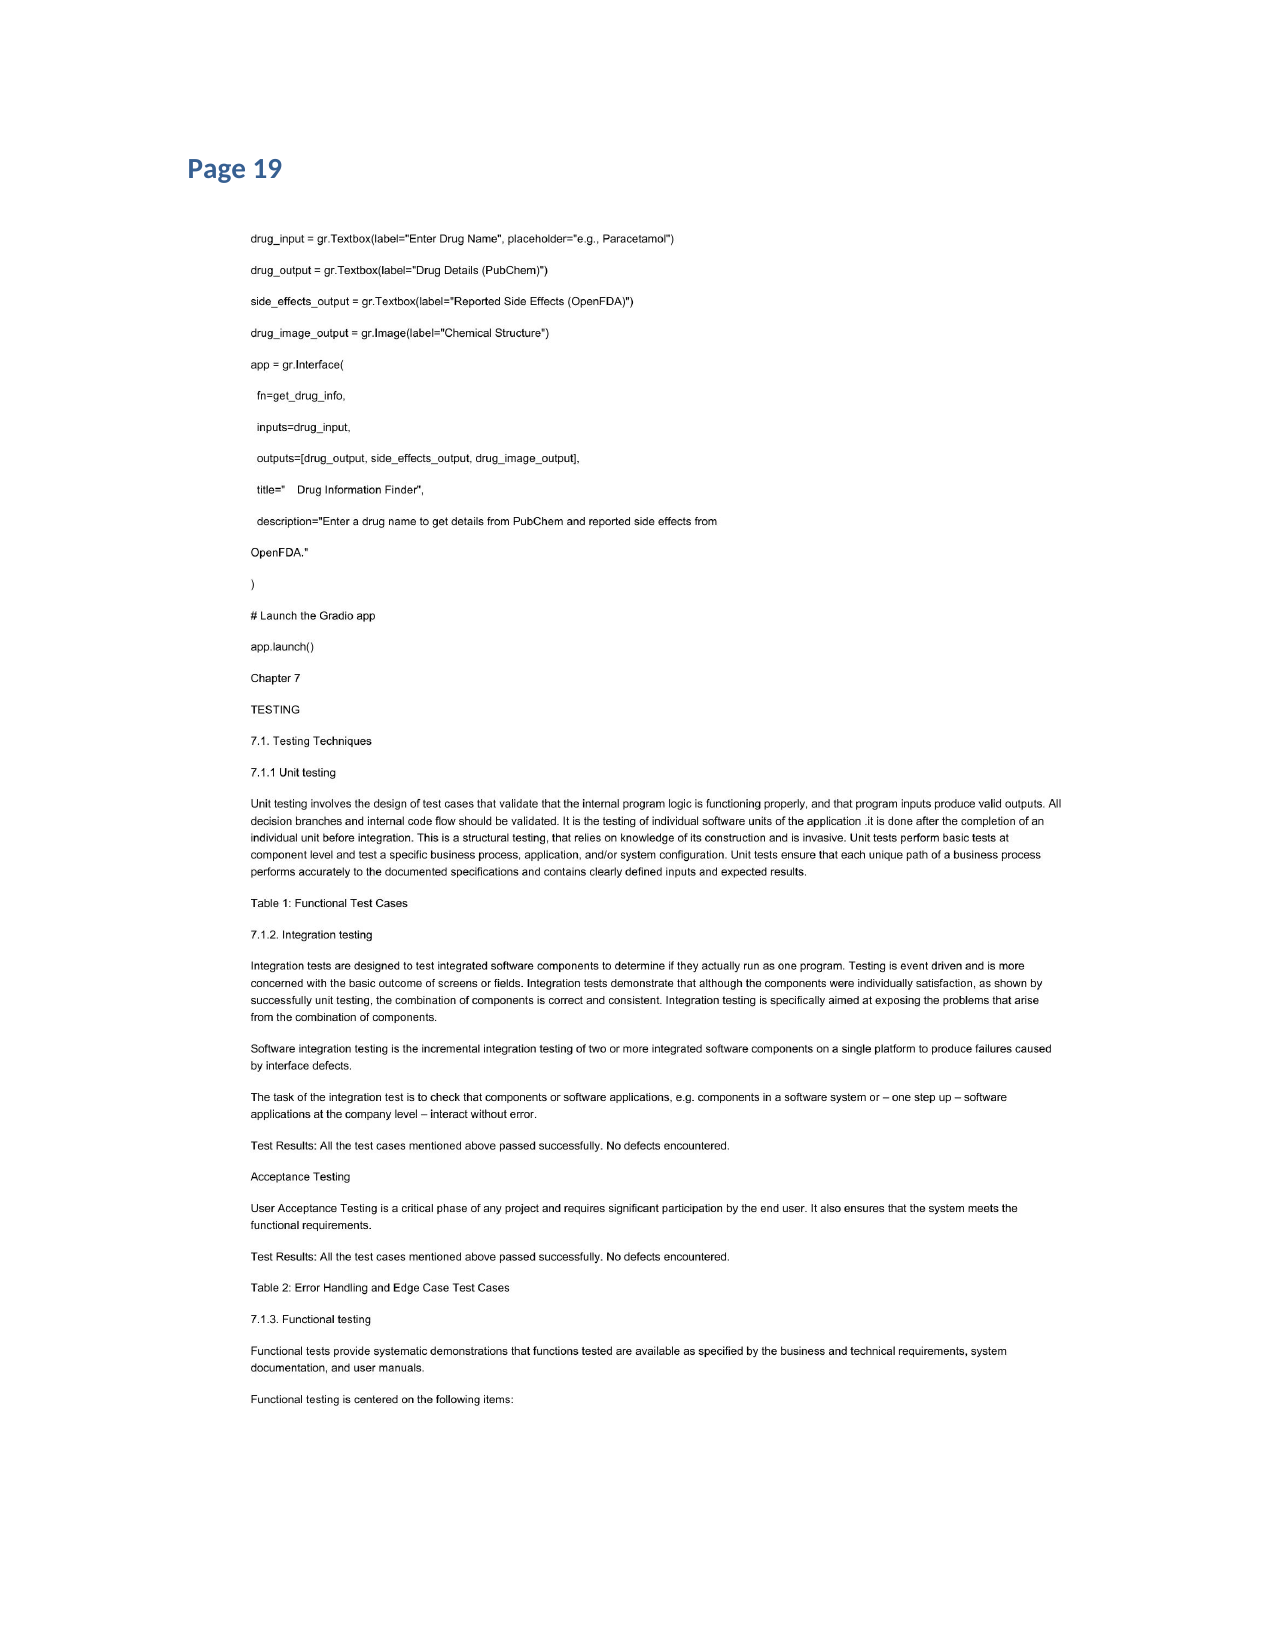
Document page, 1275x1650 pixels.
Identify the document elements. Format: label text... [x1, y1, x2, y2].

subtitle Page 19 [187, 150, 1087, 186]
picture [206, 191, 1107, 1464]
